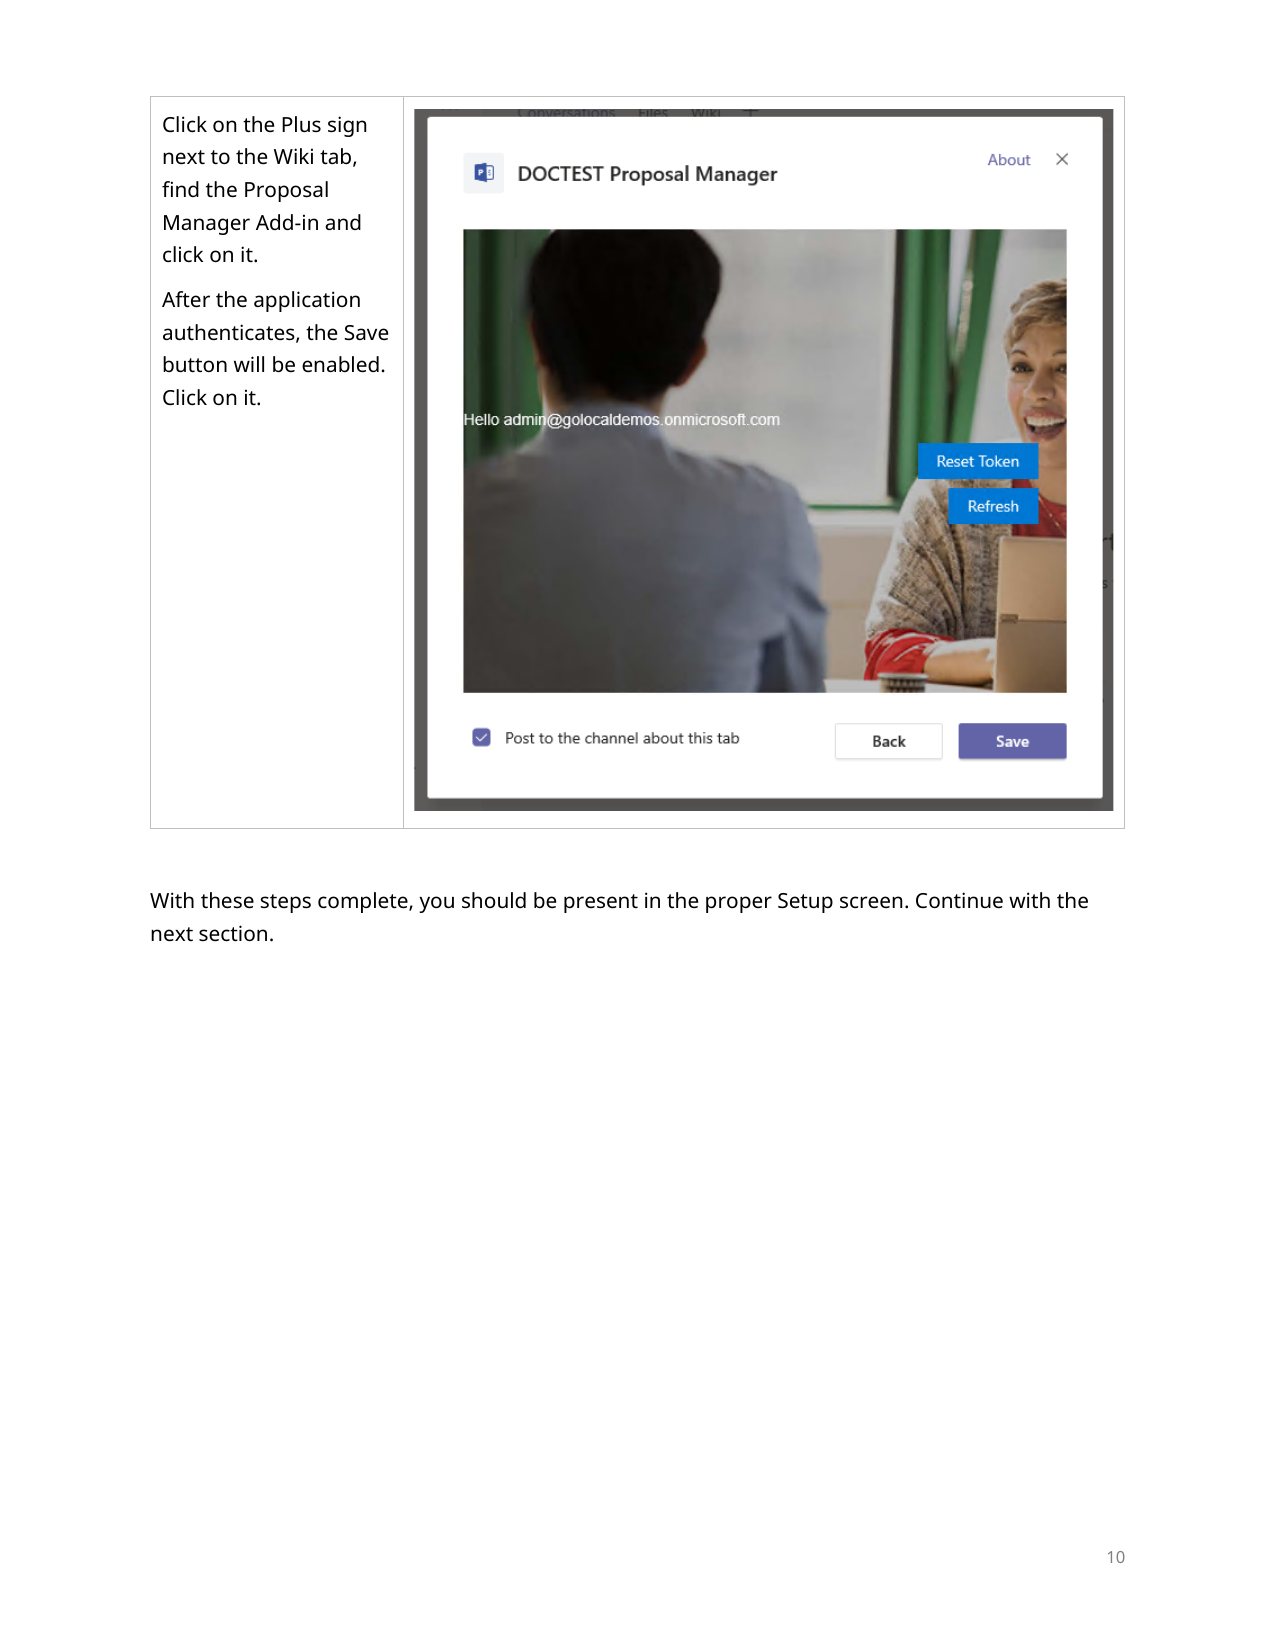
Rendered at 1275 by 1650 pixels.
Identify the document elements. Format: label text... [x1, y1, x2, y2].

text With these steps complete, you should be present in the proper Setup screen. Continue with the next section. [150, 886, 1125, 947]
picture [414, 109, 1114, 811]
table_cell [404, 97, 1124, 827]
table_cell Click on the Plus sign next to the Wiki tab, find the Proposal Manager Add-in and click on it. After the application authenticates, the Save button will be enabled. Click on it. [151, 97, 403, 827]
